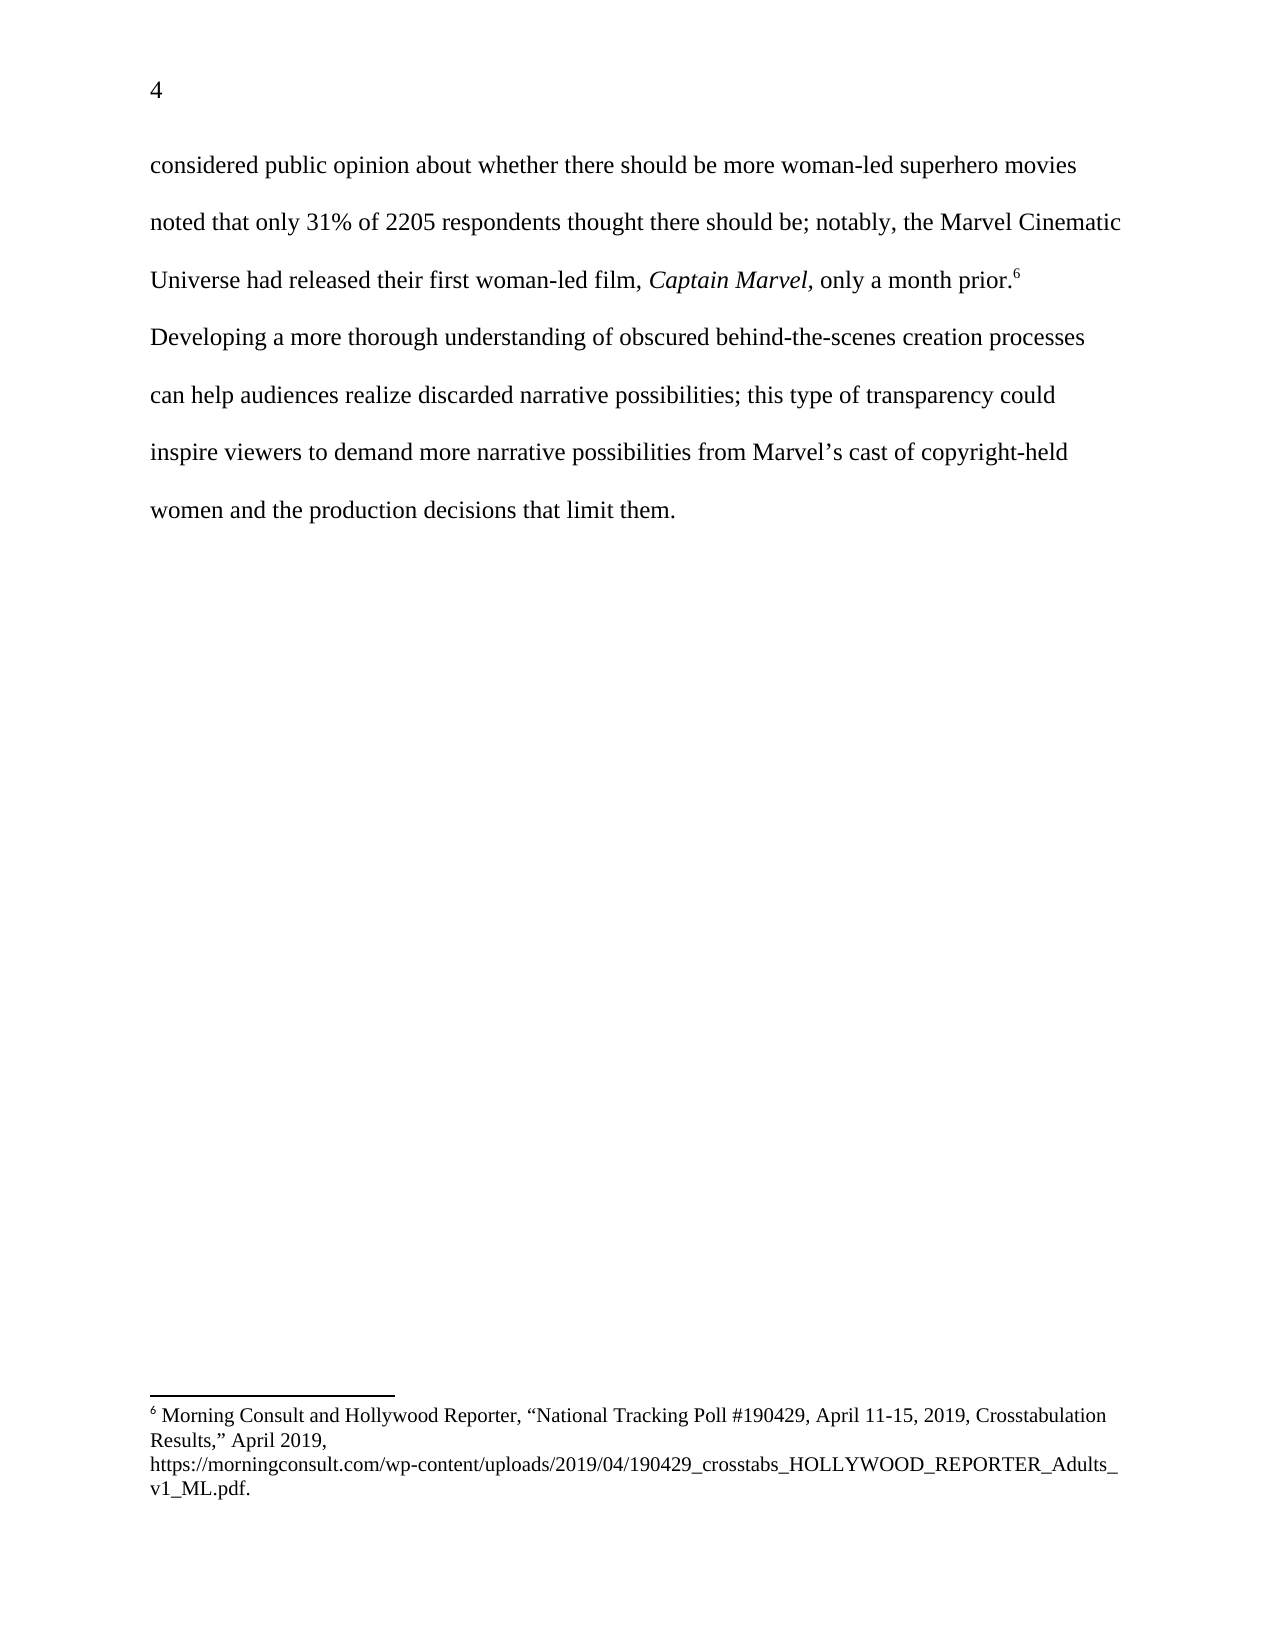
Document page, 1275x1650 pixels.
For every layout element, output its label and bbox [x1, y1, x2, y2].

text [150, 150, 1125, 524]
